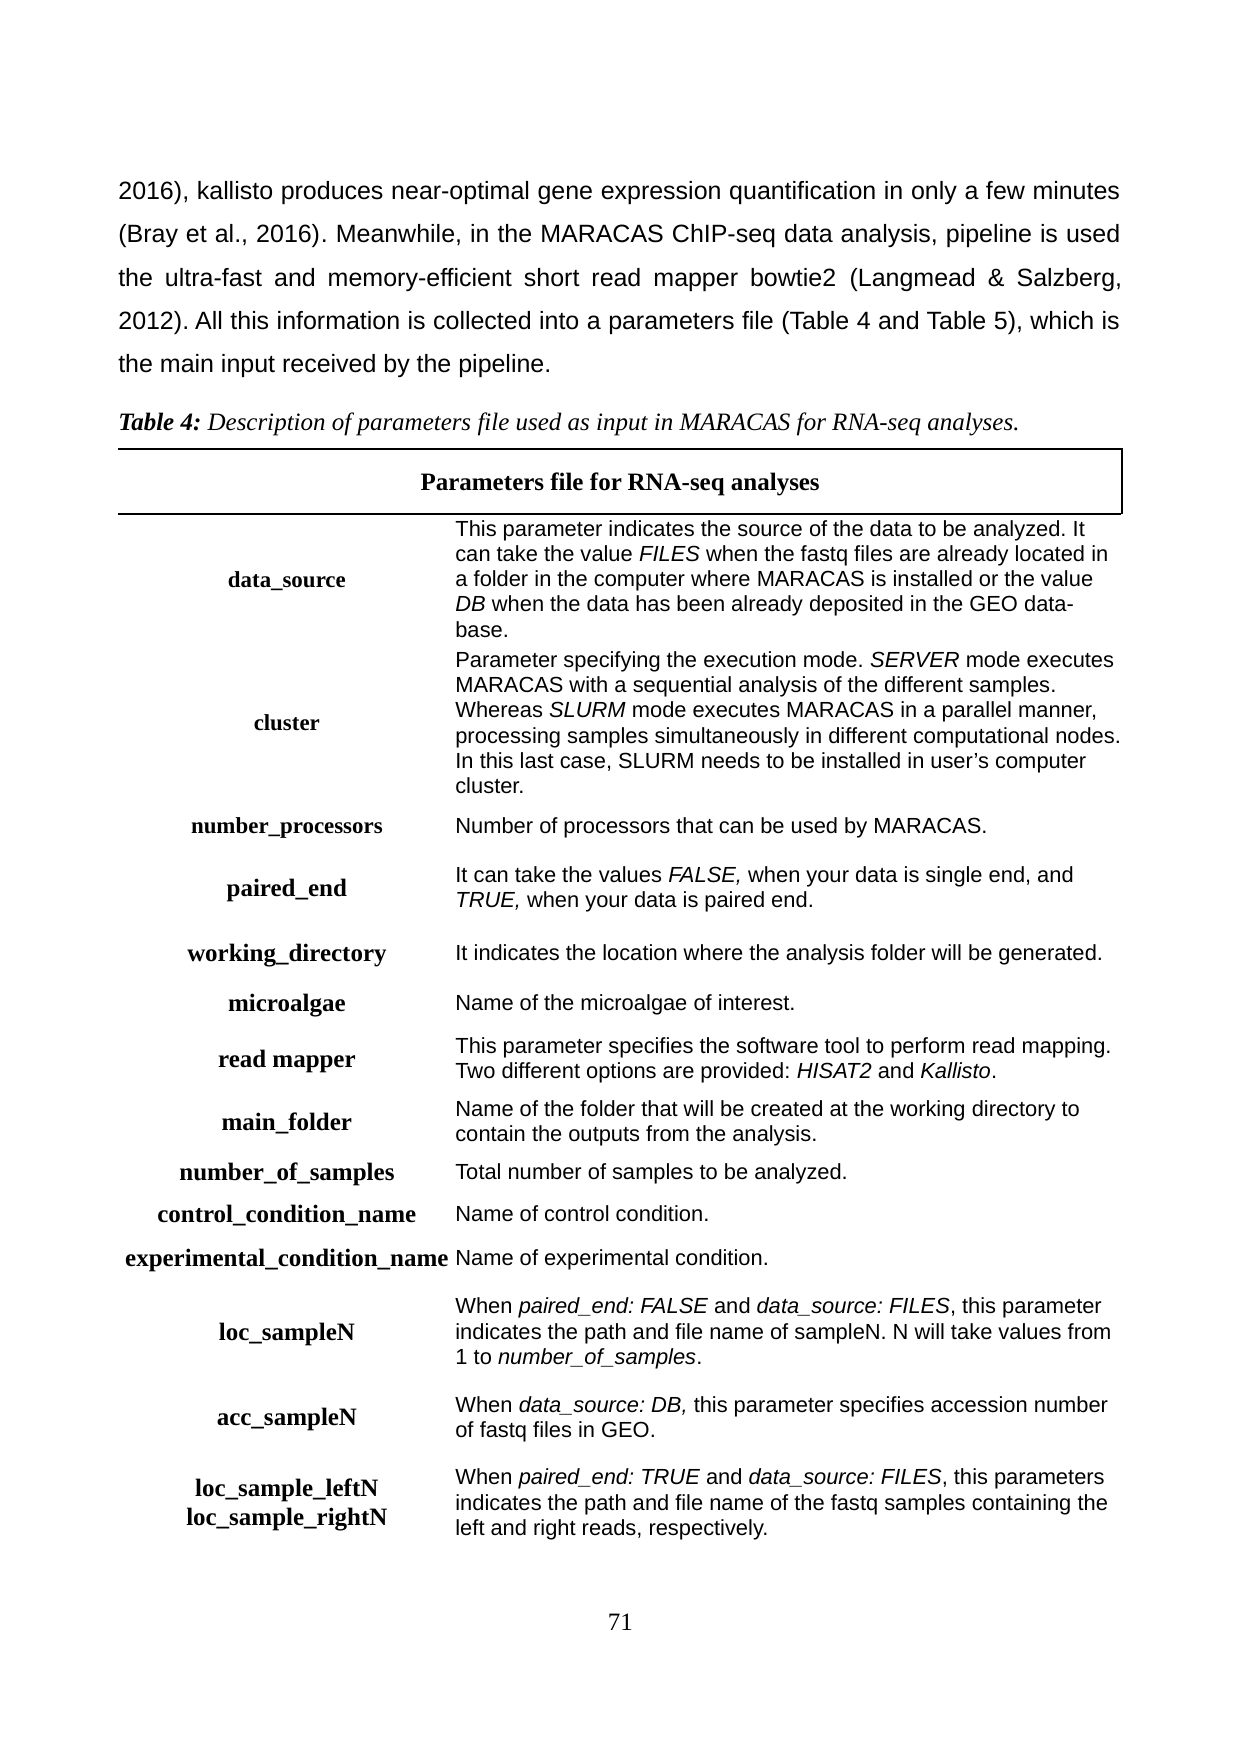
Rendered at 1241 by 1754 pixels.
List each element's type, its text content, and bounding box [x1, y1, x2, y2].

table_cell data_source [118, 515, 455, 643]
table_header Parameters file for RNA-seq analyses [118, 450, 1121, 513]
table_cell Number of processors that can be used by MARACAS. [455, 802, 1122, 849]
table_cell When paired_end: FALSE and data_source: FILES, this parameter indicates the path and file name of sampleN. N will take values from 1 to number_of_samples. [455, 1281, 1122, 1381]
table_cell Name of the folder that will be created at the working directory to contain the outputs from the analysis. [455, 1091, 1122, 1151]
table_cell Total number of samples to be analyzed. [455, 1151, 1122, 1193]
table_cell It indicates the location where the analysis folder will be generated. [455, 926, 1122, 979]
table_cell number_of_samples [118, 1151, 455, 1193]
table_cell This parameter indicates the source of the data to be analyzed. It can take the value FILES when the fastq files are already located in a folder in the computer where MARACAS is installed or the value DB when the data has been already deposited in the GEO data-base. [455, 514, 1122, 643]
table_cell Name of the microalgae of interest. [455, 979, 1122, 1026]
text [118, 176, 1122, 378]
table_cell main_folder [118, 1091, 455, 1151]
table_cell loc_sampleN [118, 1281, 455, 1381]
table_cell control_condition_name [118, 1193, 455, 1234]
table_cell acc_sampleN [118, 1381, 455, 1452]
table_cell It can take the values FALSE, when your data is single end, and TRUE, when your data is paired end. [455, 849, 1122, 926]
table_cell When data_source: DB, this parameter specifies accession number of fastq files in GEO. [455, 1381, 1122, 1452]
table_cell Name of experimental condition. [455, 1234, 1122, 1281]
table_cell loc_sample_leftN loc_sample_rightN [118, 1452, 455, 1552]
table_cell This parameter specifies the software tool to perform read mapping. Two different options are provided: HISAT2 and Kallisto. [455, 1026, 1122, 1091]
table_cell When paired_end: TRUE and data_source: FILES, this parameters indicates the path and file name of the fastq samples containing the left and right reads, respectively. [455, 1452, 1122, 1552]
text Table 4: Description of parameters file used as input in MARACAS for RNA-seq analyses. [118, 407, 1122, 435]
table_cell microalgae [118, 979, 455, 1026]
table_cell cluster [118, 643, 455, 802]
table_cell Parameter specifying the execution mode. SERVER mode executes MARACAS with a sequential analysis of the different samples. Whereas SLURM mode executes MARACAS in a parallel manner, processing samples simultaneously in different computational nodes. In this last case, SLURM needs to be installed in user’s computer cluster. [455, 643, 1122, 802]
table_cell paired_end [118, 849, 455, 926]
table_cell number_processors [118, 802, 455, 849]
table_cell working_directory [118, 926, 455, 979]
table_cell Name of control condition. [455, 1193, 1122, 1234]
table_cell experimental_condition_name [118, 1234, 455, 1281]
table_cell read mapper [118, 1026, 455, 1091]
